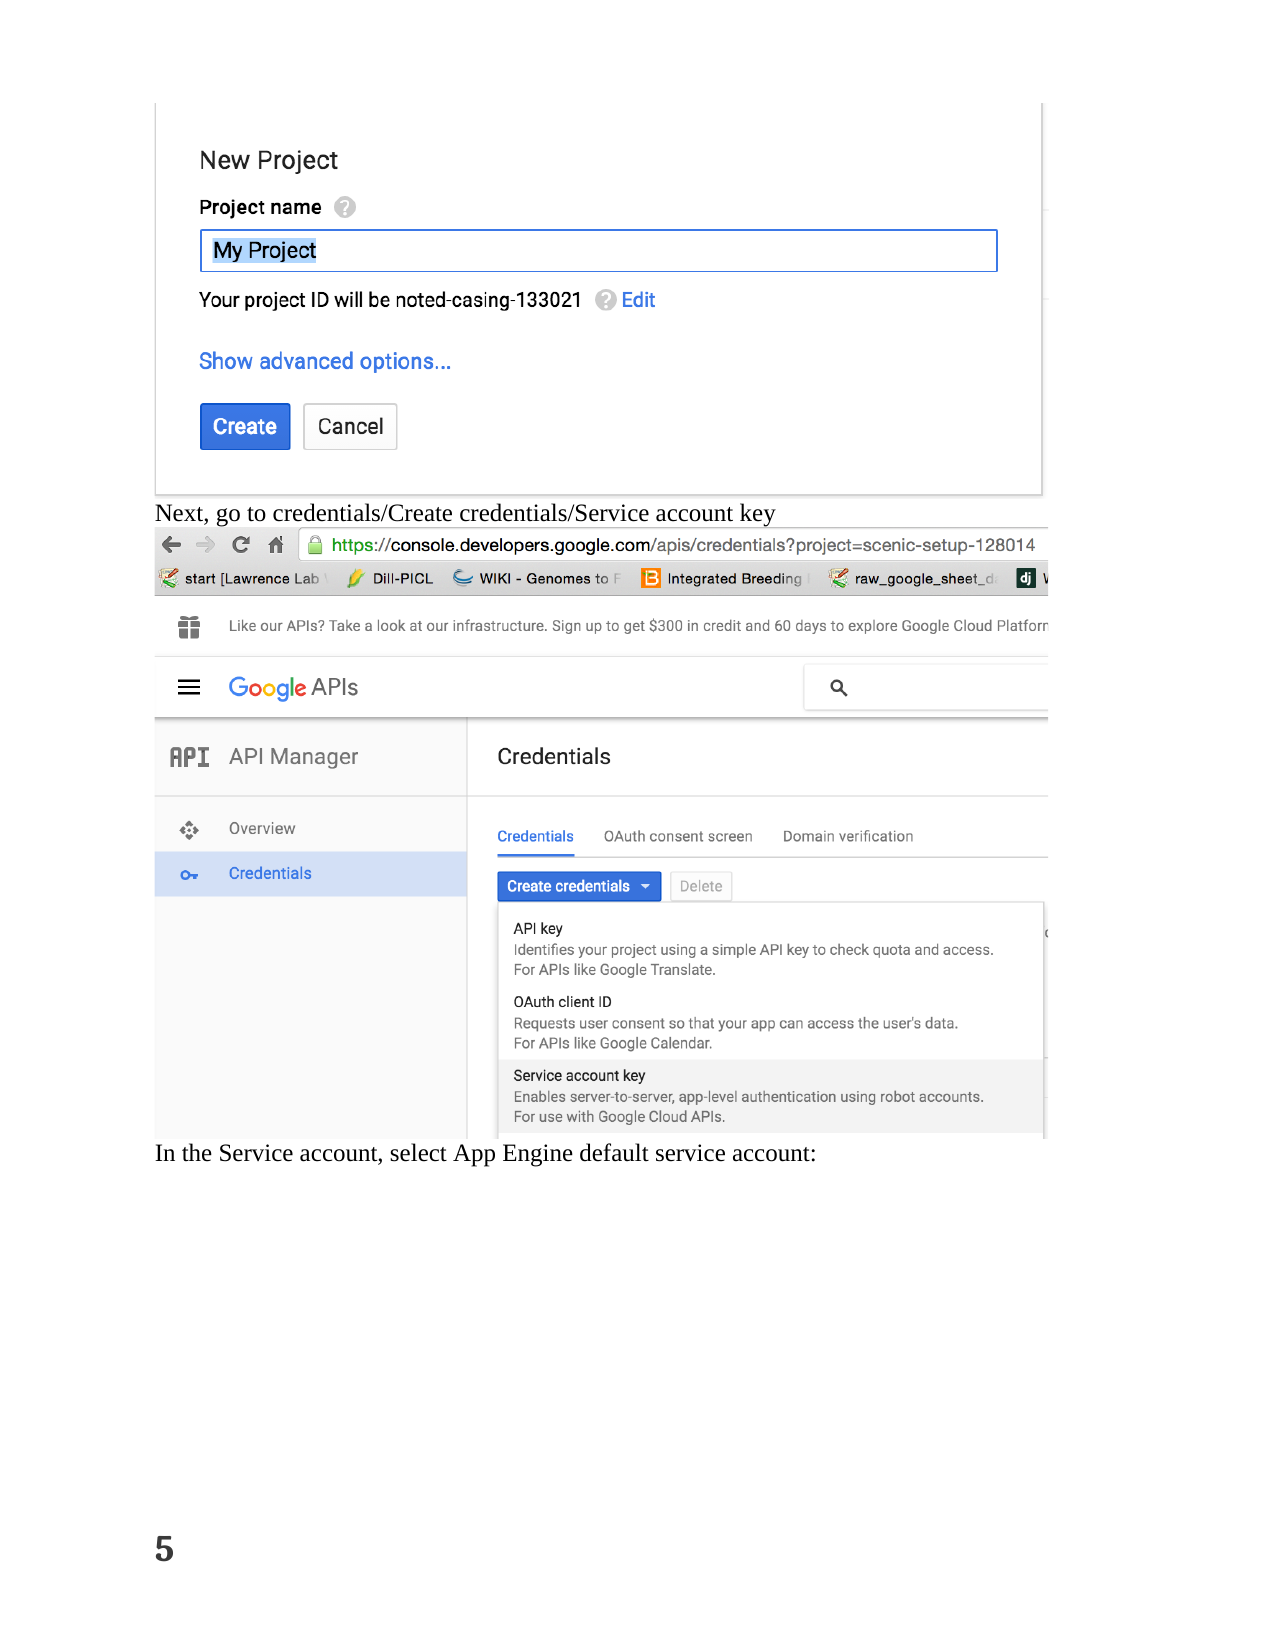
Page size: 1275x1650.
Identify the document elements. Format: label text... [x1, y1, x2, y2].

text In the Service account, select App Engine default service account: [154, 1139, 1048, 1167]
picture [154, 527, 1049, 1139]
text Next, go to credentials/Create credentials/Service account key [154, 499, 1048, 527]
picture [154, 103, 1050, 499]
